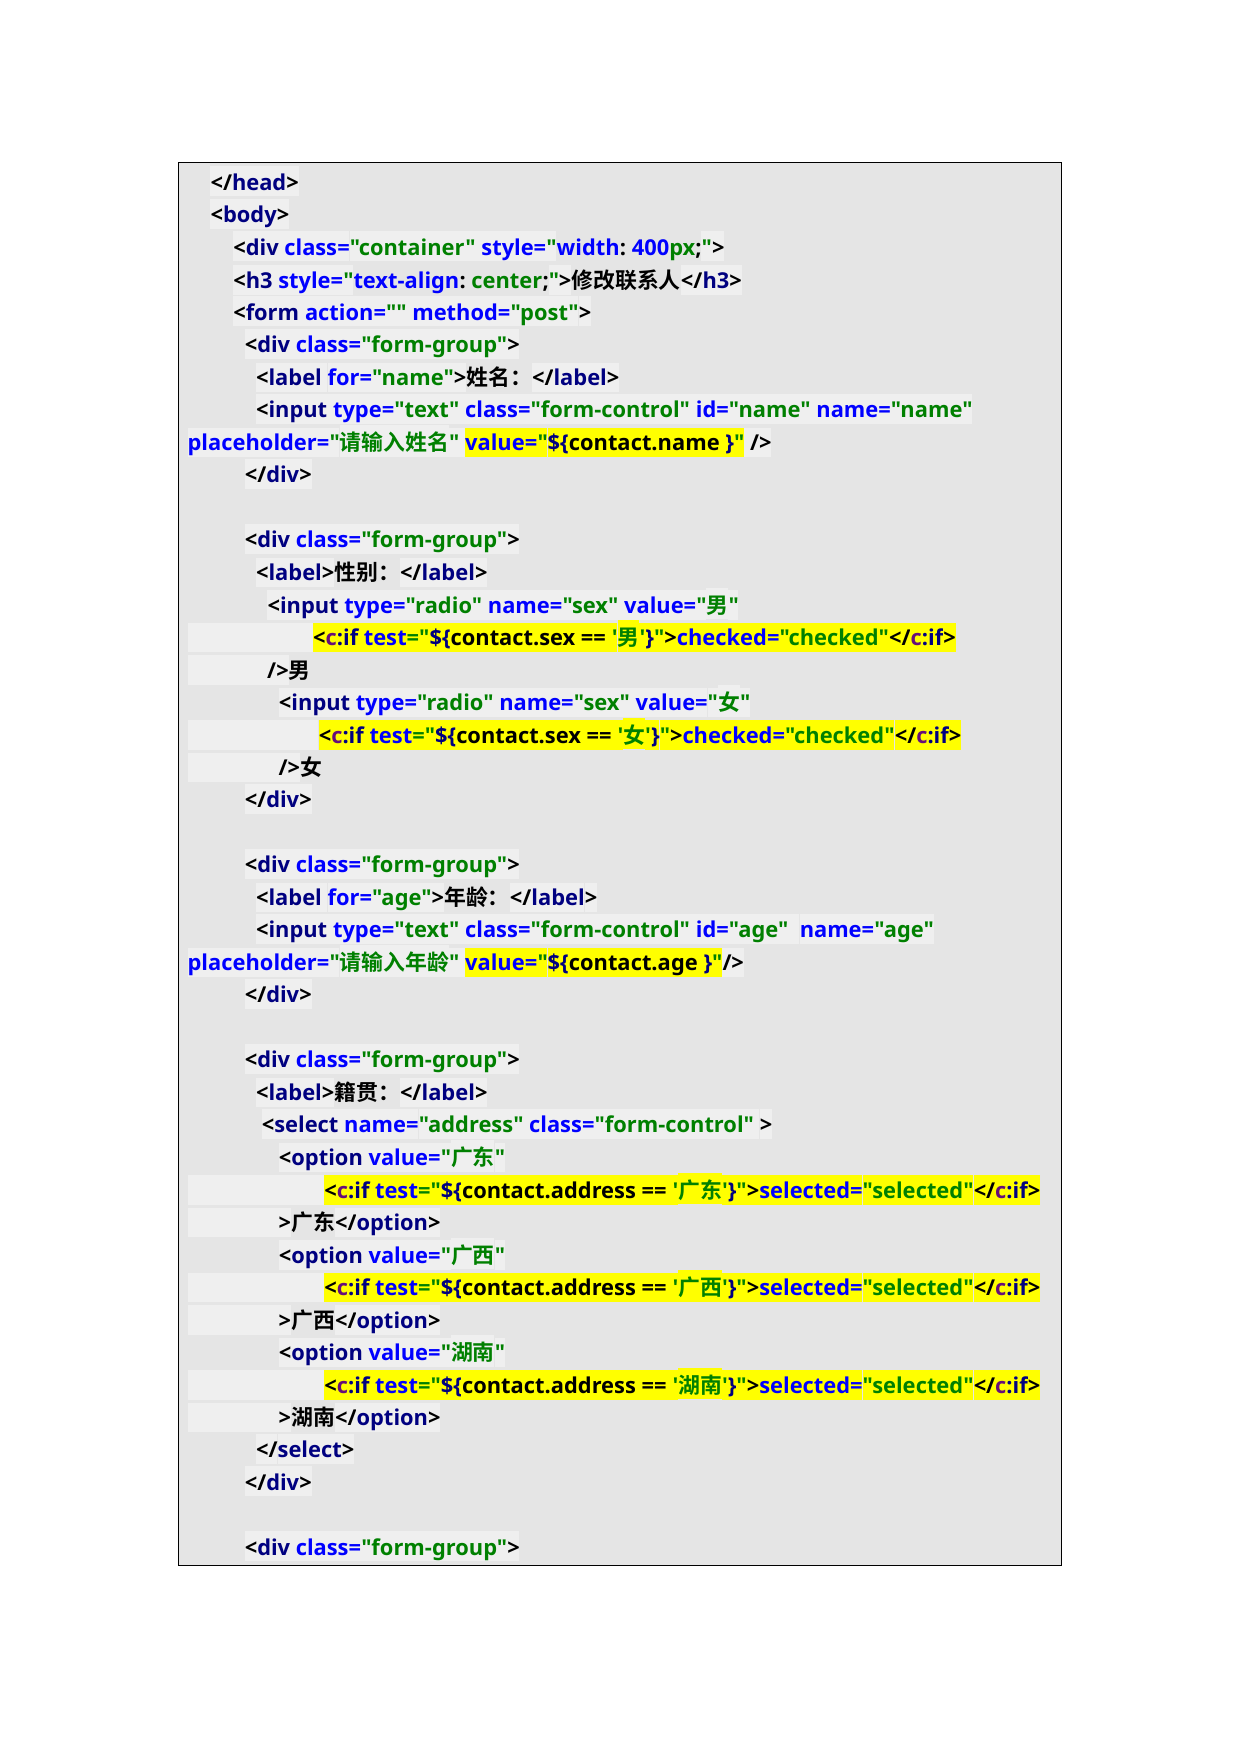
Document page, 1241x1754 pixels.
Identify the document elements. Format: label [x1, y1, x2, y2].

text [179, 163, 1061, 1565]
